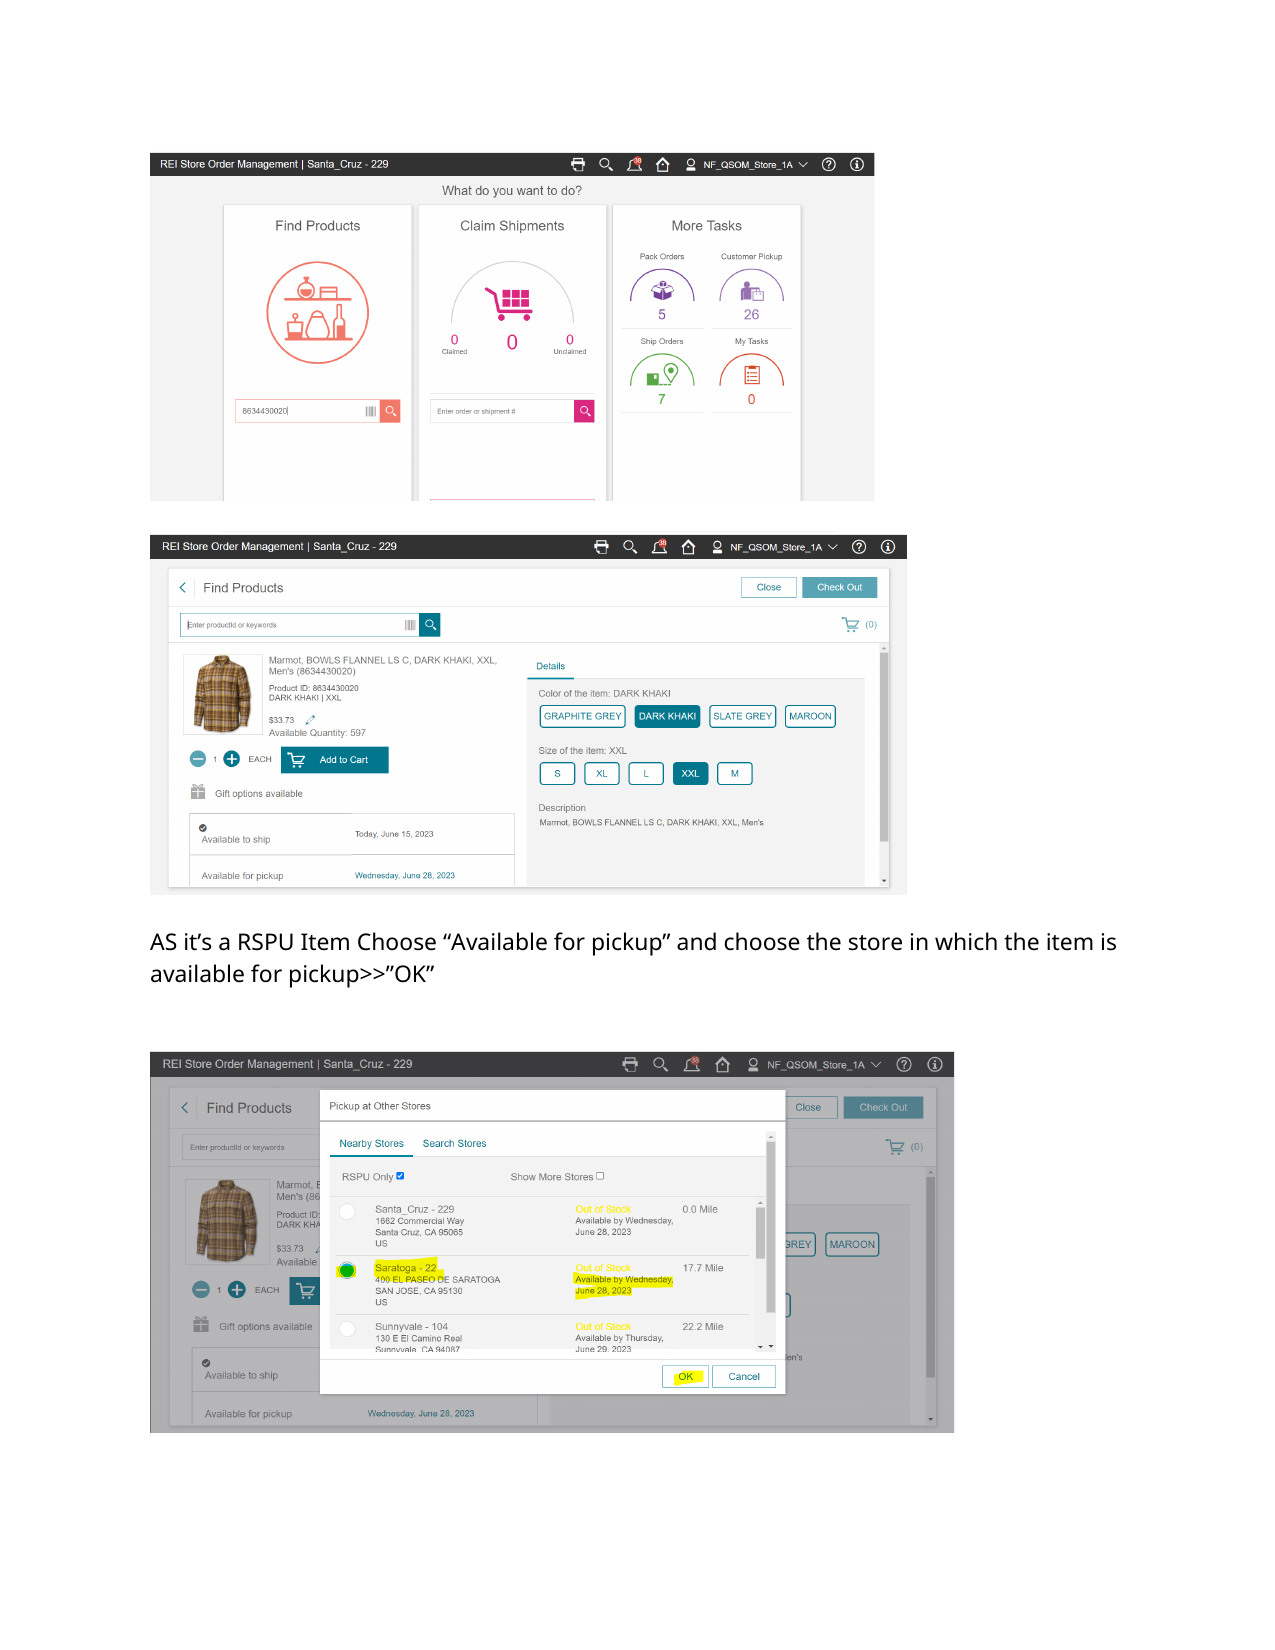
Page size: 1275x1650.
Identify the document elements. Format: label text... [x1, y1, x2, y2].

picture [150, 1051, 955, 1433]
picture [150, 531, 907, 895]
picture [150, 150, 875, 501]
text AS it’s a RSPU Item Choose “Available for pickup” and choose the store in which the item is available for pickup>>”OK” [150, 926, 1125, 989]
